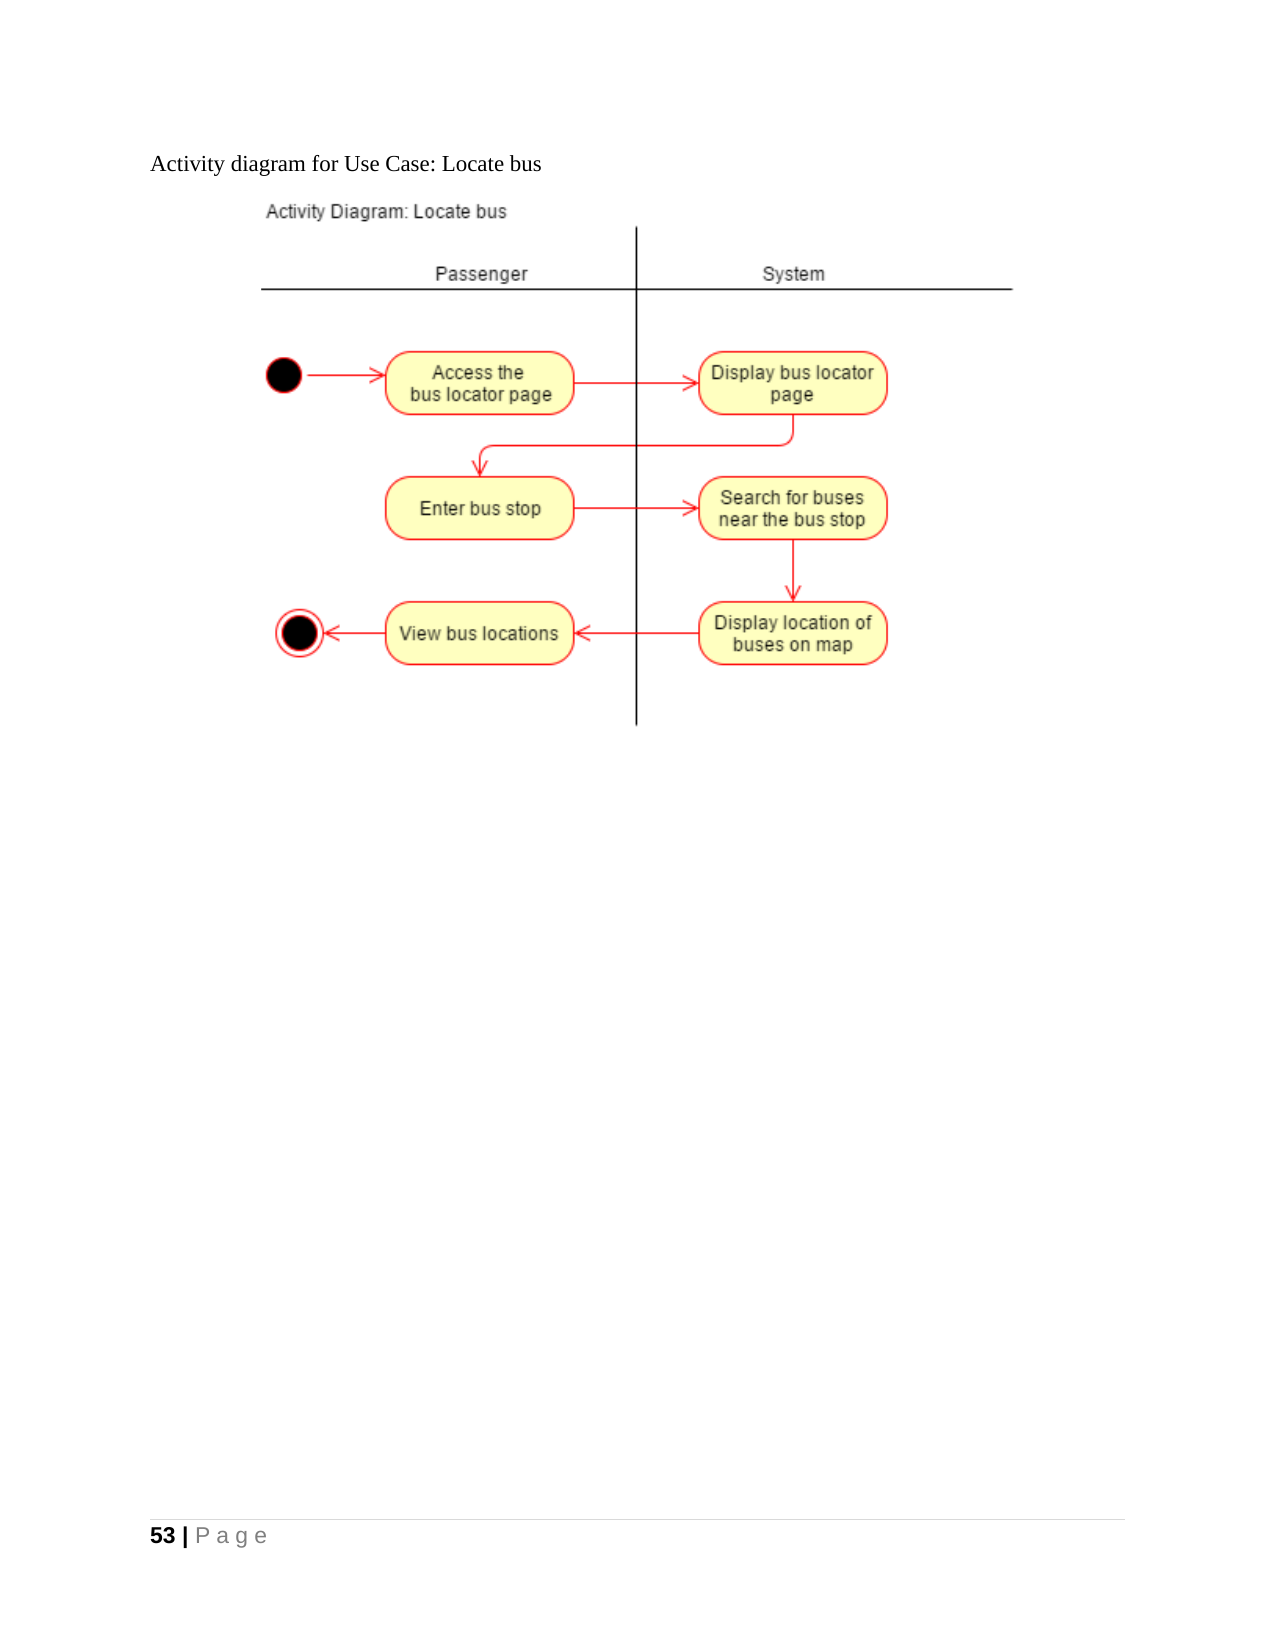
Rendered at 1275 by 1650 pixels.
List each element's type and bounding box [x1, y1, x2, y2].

picture [261, 195, 1014, 728]
